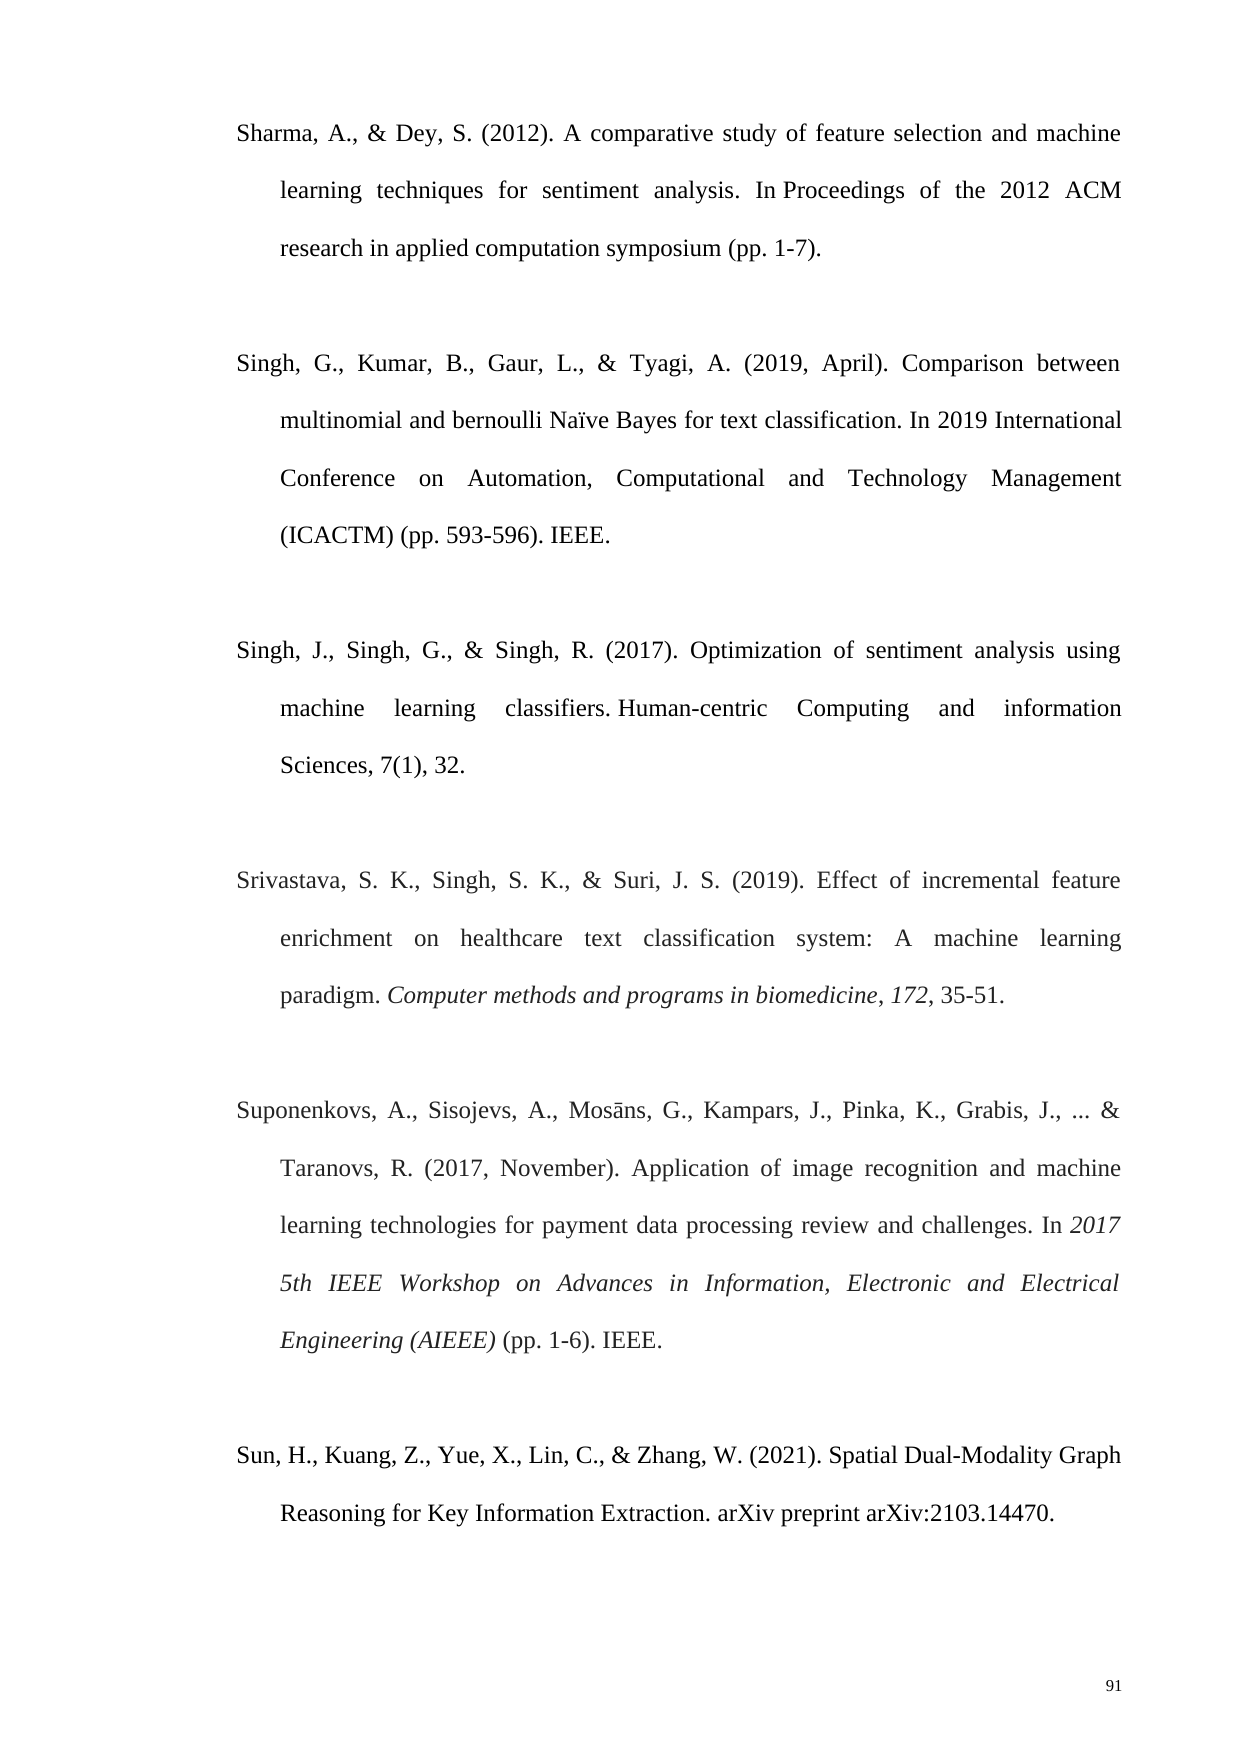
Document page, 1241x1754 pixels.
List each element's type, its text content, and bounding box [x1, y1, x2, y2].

text Srivastava, S. K., Singh, S. K., & Suri, J. S. (2019). Effect of incremental feature enrichment on healthcare text classification system: A machine learning paradigm. Computer methods and programs in biomedicine, 172, 35-51. [236, 894, 1122, 1009]
text Sun, H., Kuang, Z., Yue, X., Lin, C., & Zhang, W. (2021). Spatial Dual-Modality Graph Reasoning for Key Information Extraction. arXiv preprint arXiv:2103.14470. [236, 1441, 1122, 1527]
text Suponenkovs, A., Sisojevs, A., Mosāns, G., Kampars, J., Pinka, K., Grabis, J., ... & Taranovs, R. (2017, November). Application of image recognition and machine learning technologies for payment data processing review and challenges. In 2017 5th IEEE Workshop on Advances in Information, Electronic and Electrical Engineering (AIEEE) (pp. 1-6). IEEE. [236, 1124, 1122, 1354]
text Singh, J., Singh, G., & Singh, R. (2017). Optimization of sentiment analysis using machine learning classifiers. Human-centric Computing and information Sciences, 7(1), 32. [236, 636, 1122, 779]
text Singh, G., Kumar, B., Gaur, L., & Tyagi, A. (2019, April). Comparison between multinomial and bernoulli Naïve Bayes for text classification. In 2019 International Conference on Automation, Computational and Technology Management (ICACTM) (pp. 593-596). IEEE. [236, 348, 1122, 549]
text Sharma, A., & Dey, S. (2012). A comparative study of feature selection and machine learning techniques for sentiment analysis. In Proceedings of the 2012 ACM research in applied computation symposium (pp. 1-7). [236, 118, 1122, 262]
